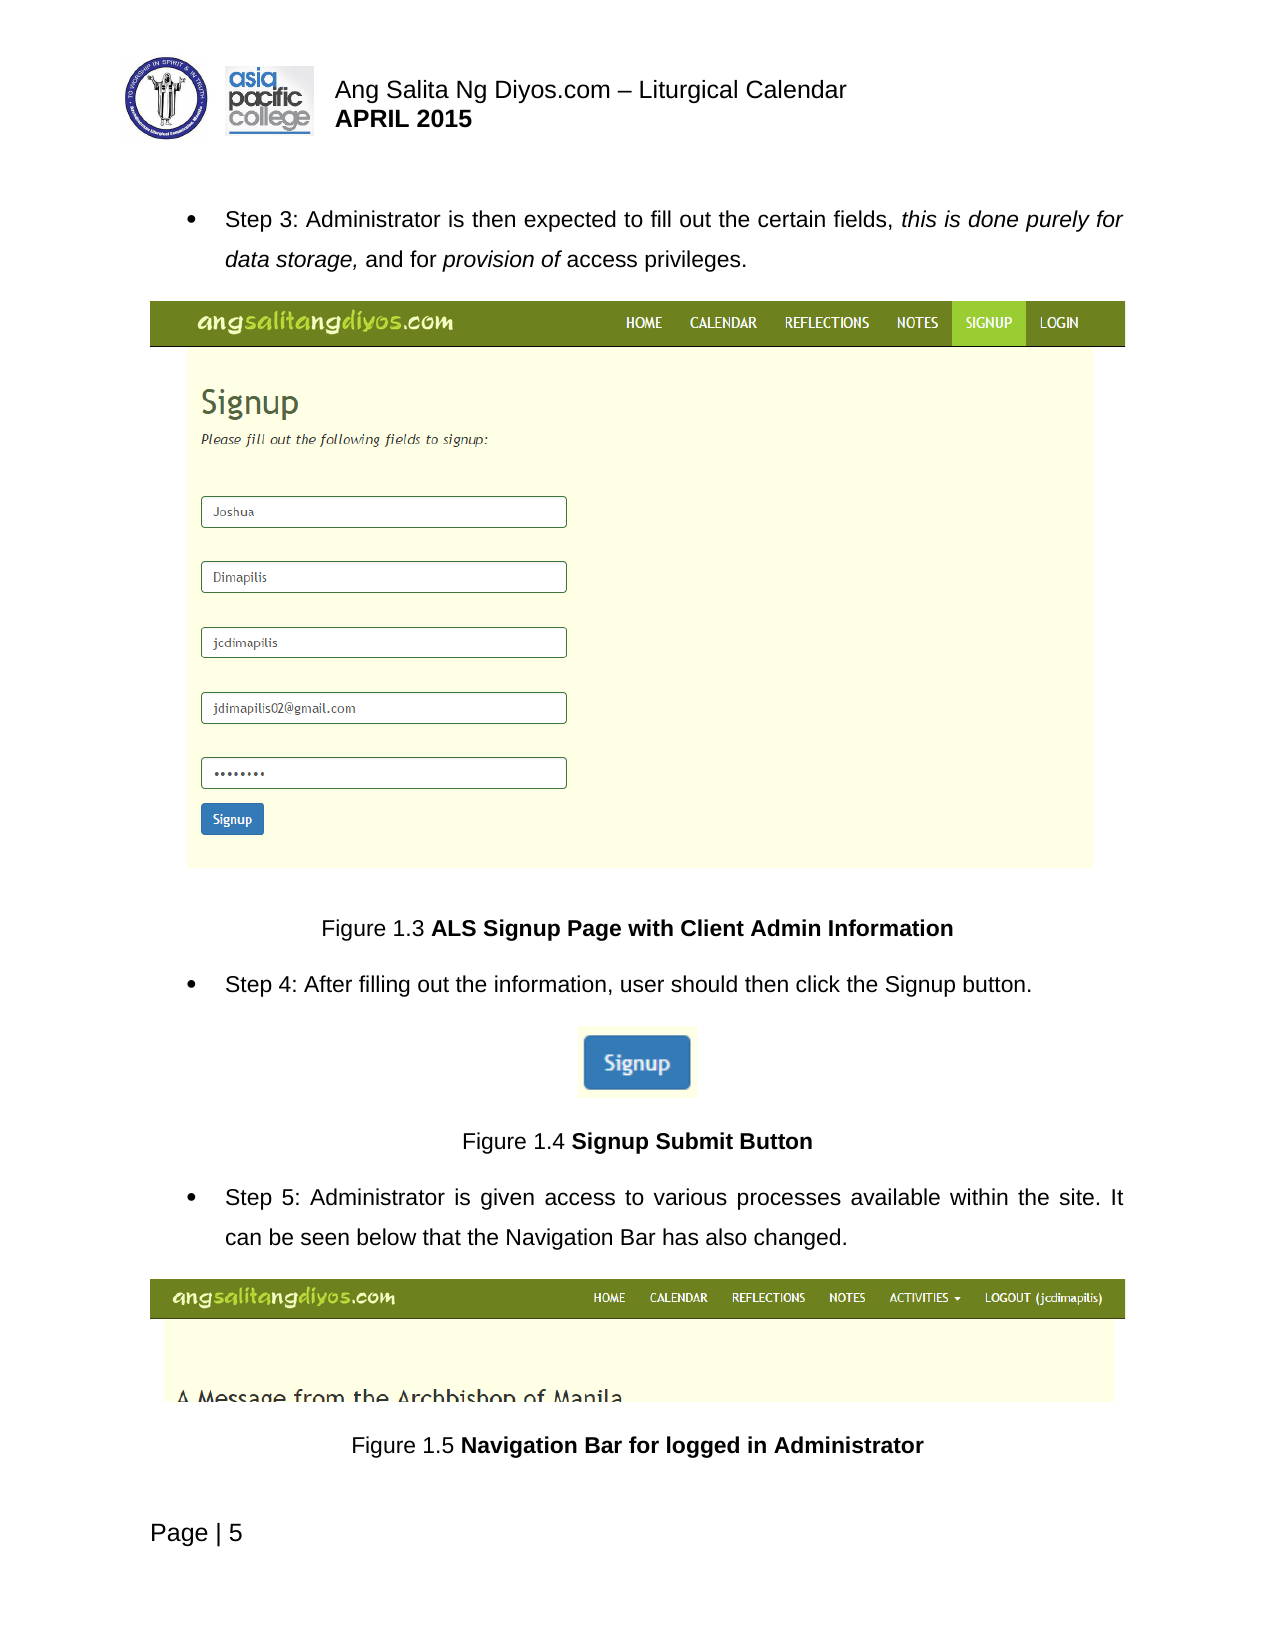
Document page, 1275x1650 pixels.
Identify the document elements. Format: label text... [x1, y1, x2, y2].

text Figure 1.5 Navigation Bar for logged in Administrator [150, 1432, 1125, 1458]
list Step 5: Administrator is given access to various processes available within the site. It can be seen below that the Navigation Bar has also changed. [187, 1184, 1125, 1250]
picture [121, 53, 211, 143]
list Step 3: Administrator is then expected to fill out the certain fields, this is done purely for data storage, and for provision of access privileges. [187, 206, 1125, 272]
text Figure 1.4 Signup Submit Button [150, 1128, 1125, 1154]
text Figure 1.3 ALS Signup Page with Client Admin Information [150, 914, 1125, 941]
picture [225, 66, 314, 136]
list Step 4: After filling out the information, user should then click the Signup button. [187, 971, 1125, 997]
